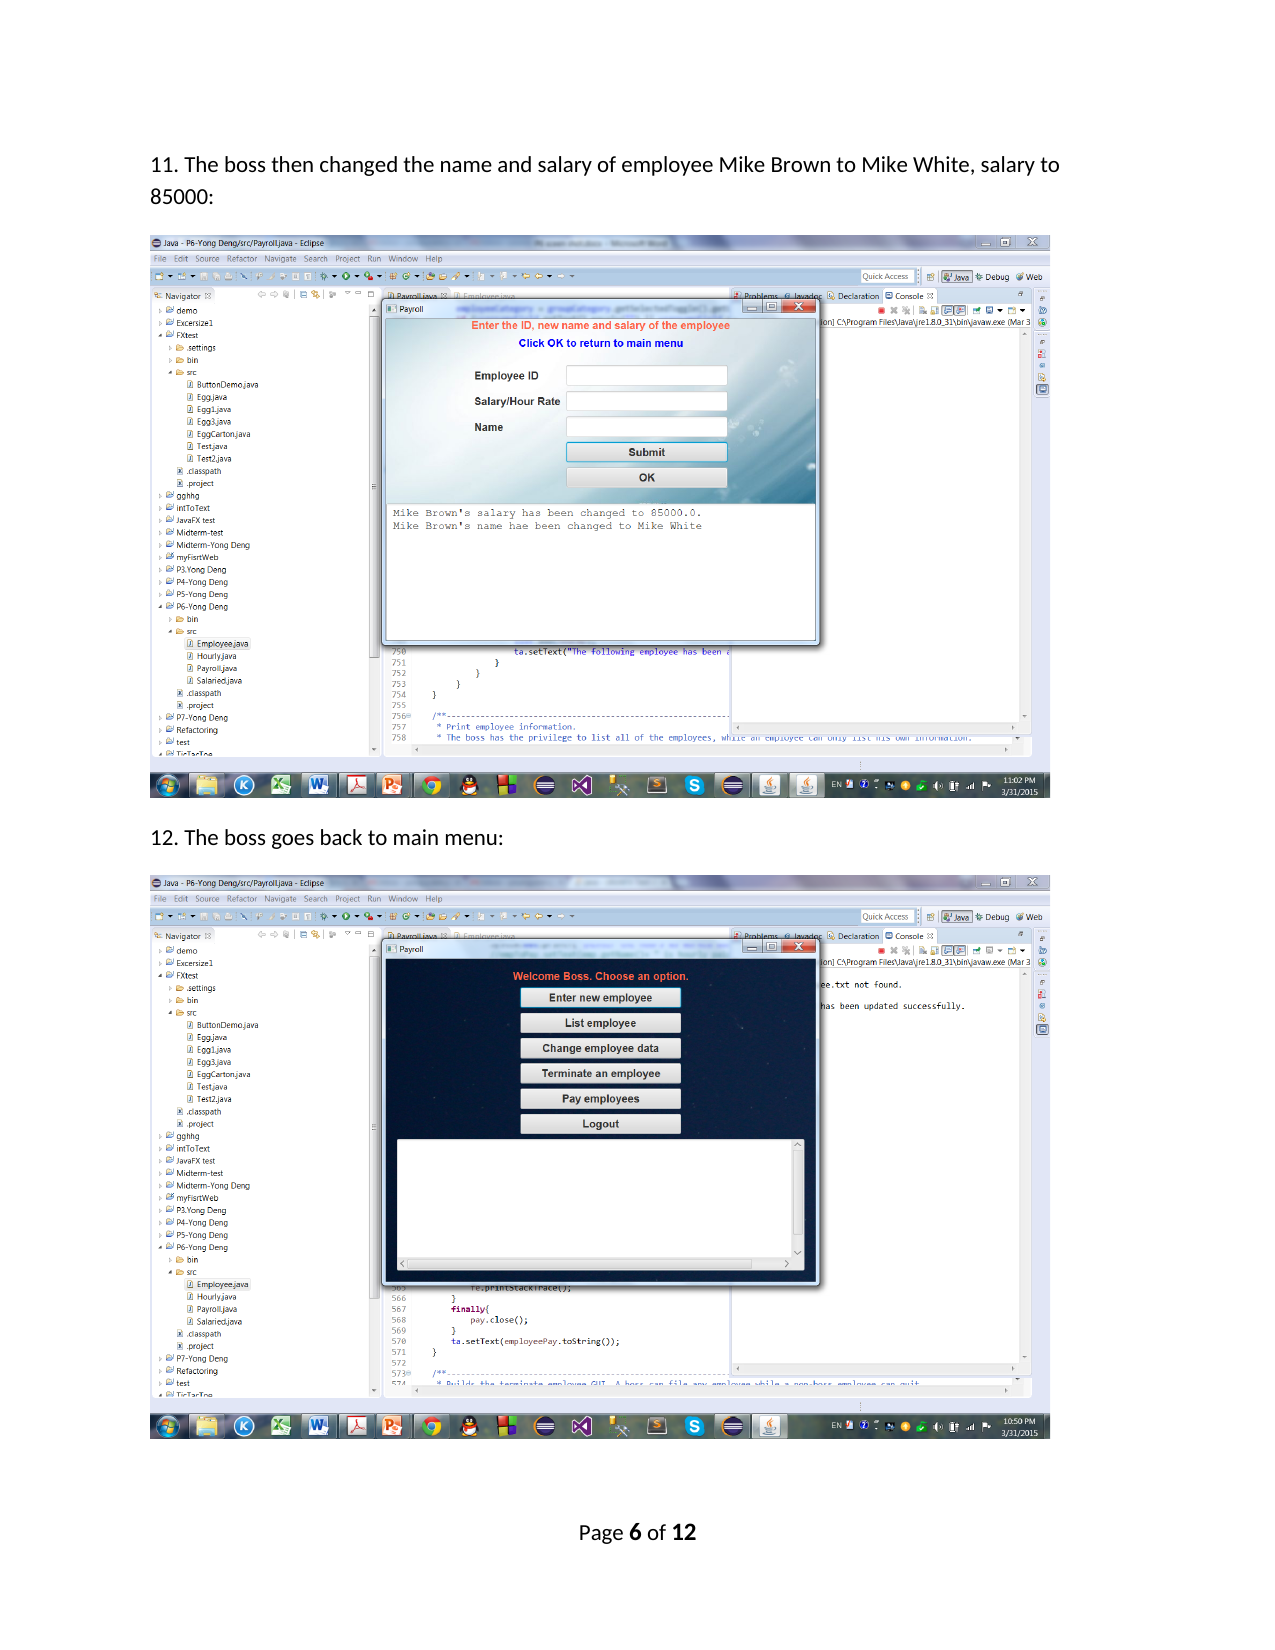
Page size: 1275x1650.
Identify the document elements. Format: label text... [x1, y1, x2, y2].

text 12. The boss goes back to main menu: [150, 823, 1125, 851]
text 11. The boss then changed the name and salary of employee Mike Brown to Mike White, salary to 85000: [150, 150, 1125, 210]
picture [150, 875, 1050, 1439]
picture [150, 235, 1050, 798]
